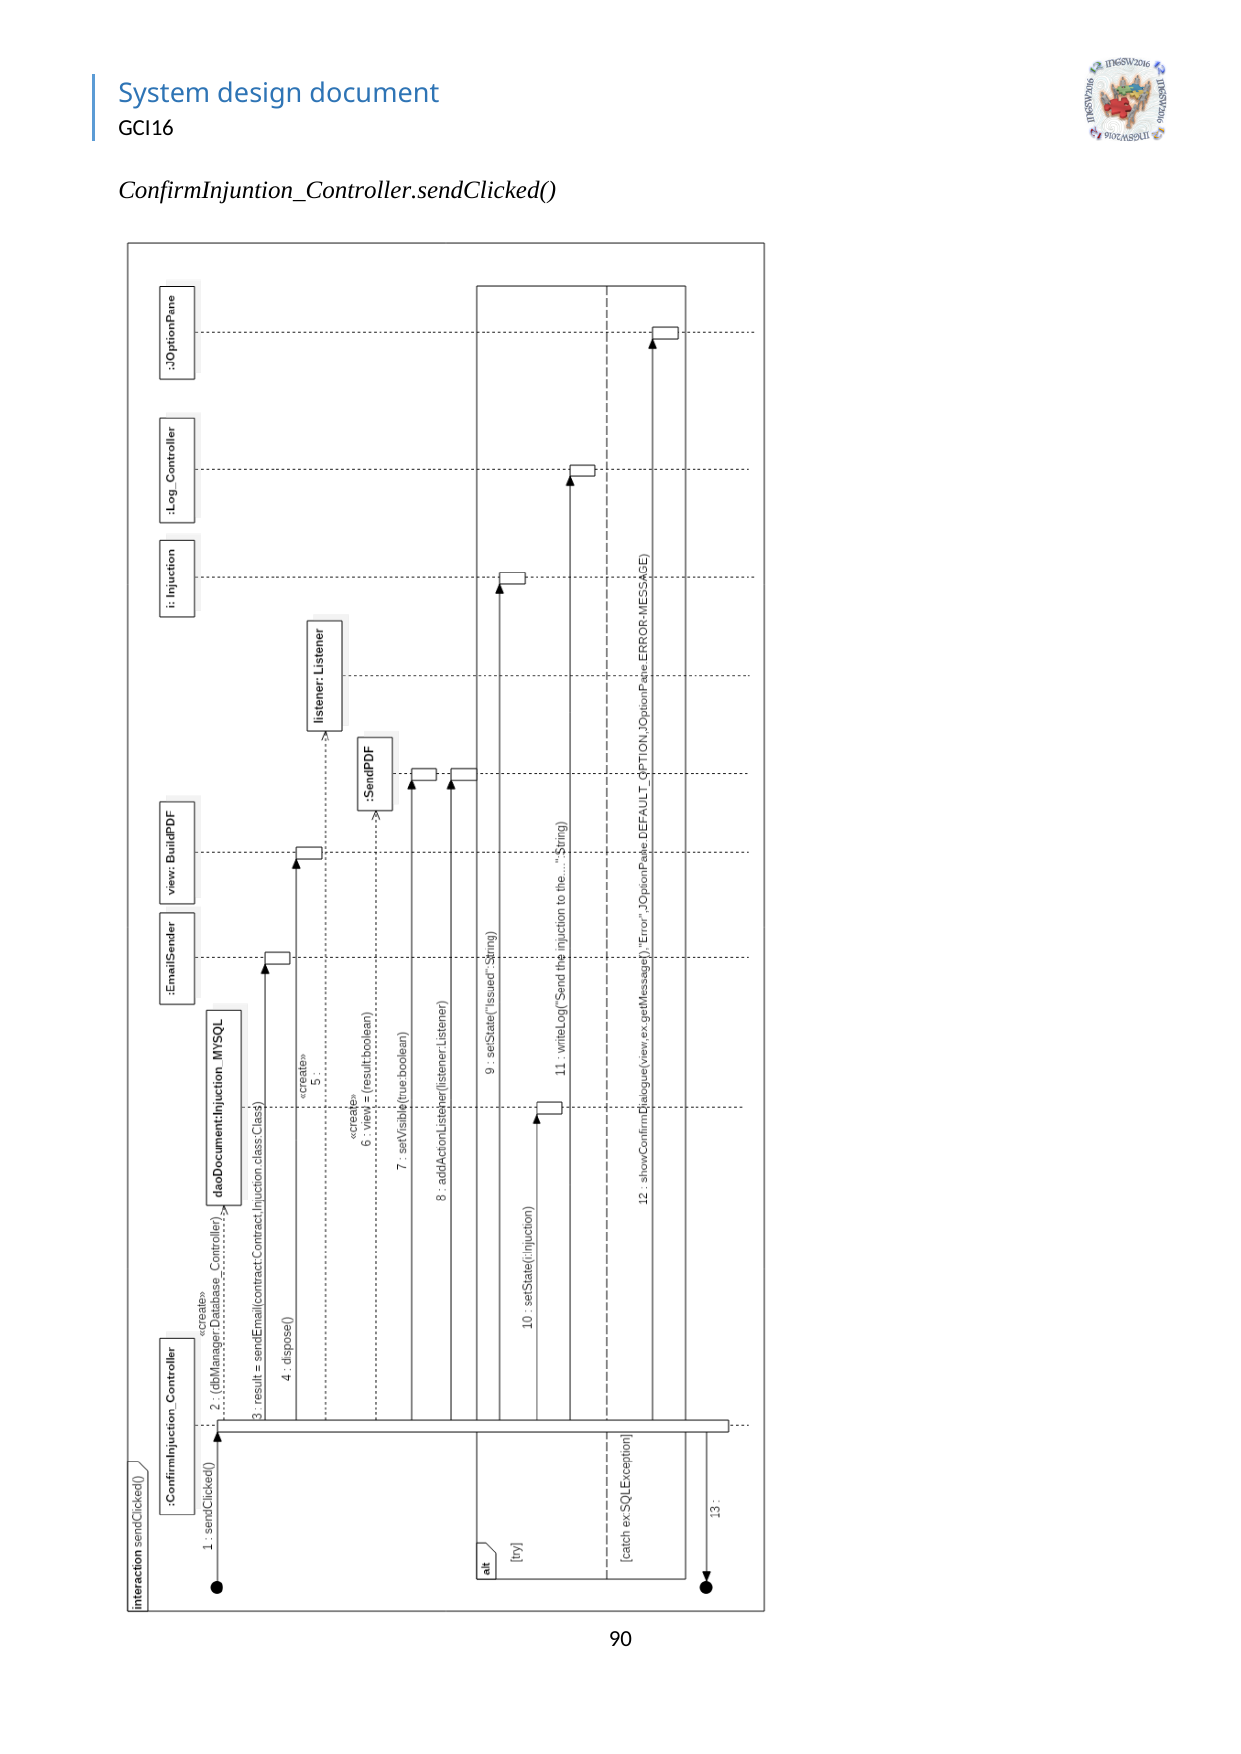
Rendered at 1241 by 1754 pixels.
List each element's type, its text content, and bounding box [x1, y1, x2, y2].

picture [1076, 55, 1171, 149]
picture [119, 208, 799, 1618]
subtitle ConfirmInjuntion_Controller.sendClicked() [118, 175, 1122, 203]
